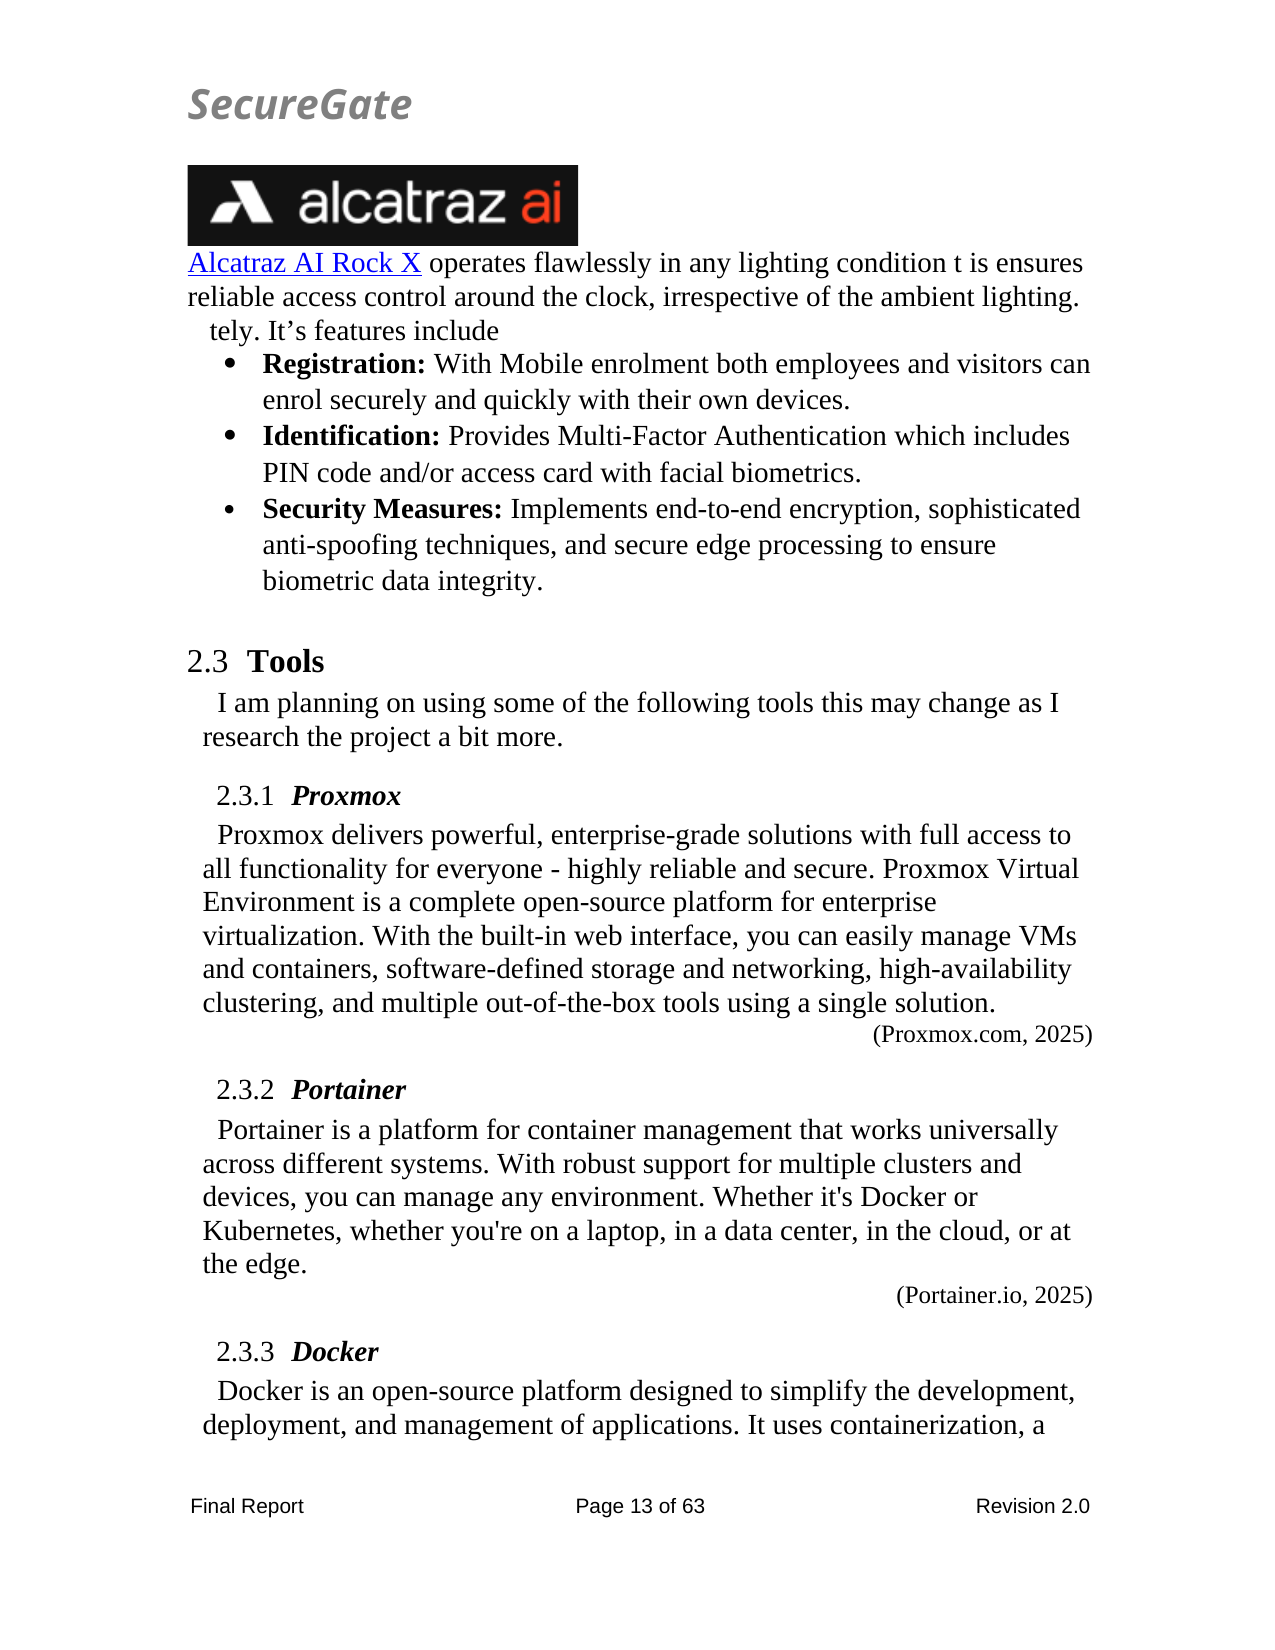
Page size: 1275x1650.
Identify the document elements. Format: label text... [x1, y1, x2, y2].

list Security Measures: Implements end-to-end encryption, sophisticated anti-spoofing techniques, and secure edge processing to ensure biometric data integrity. [225, 491, 1093, 597]
text Alcatraz AI Rock X operates flawlessly in any lighting condition t is ensures reliable access control around the clock, irrespective of the ambient lighting. [187, 246, 1093, 313]
picture [187, 165, 579, 246]
text tely. It’s features include [187, 313, 1093, 346]
text I am planning on using some of the following tools this may change as I research the project a bit more. [202, 686, 1093, 753]
subtitle Portainer [216, 1072, 1093, 1106]
subtitle Tools [187, 641, 1093, 679]
text Proxmox delivers powerful, enterprise-grade solutions with full access to all functionality for everyone - highly reliable and secure. Proxmox Virtual Environment is a complete open-source platform for enterprise virtualization. With the built-in web interface, you can easily manage VMs and containers, software-defined storage and networking, high-availability clustering, and multiple out-of-the-box tools using a single solution. [202, 817, 1093, 1019]
subtitle Proxmox [216, 778, 1093, 811]
subtitle Docker [216, 1334, 1093, 1367]
list Identification: Provides Multi-Factor Authentication which includes PIN code and/or access card with facial biometrics. [225, 418, 1093, 488]
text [202, 1373, 1093, 1441]
text Portainer is a platform for container management that works universally across different systems. With robust support for multiple clusters and devices, you can manage any environment. Whether it's Docker or Kubernetes, whether you're on a laptop, in a data center, in the cloud, or at the edge. [202, 1112, 1093, 1280]
list Registration: With Mobile enrolment both employees and visitors can enrol securely and quickly with their own devices. [225, 346, 1093, 416]
